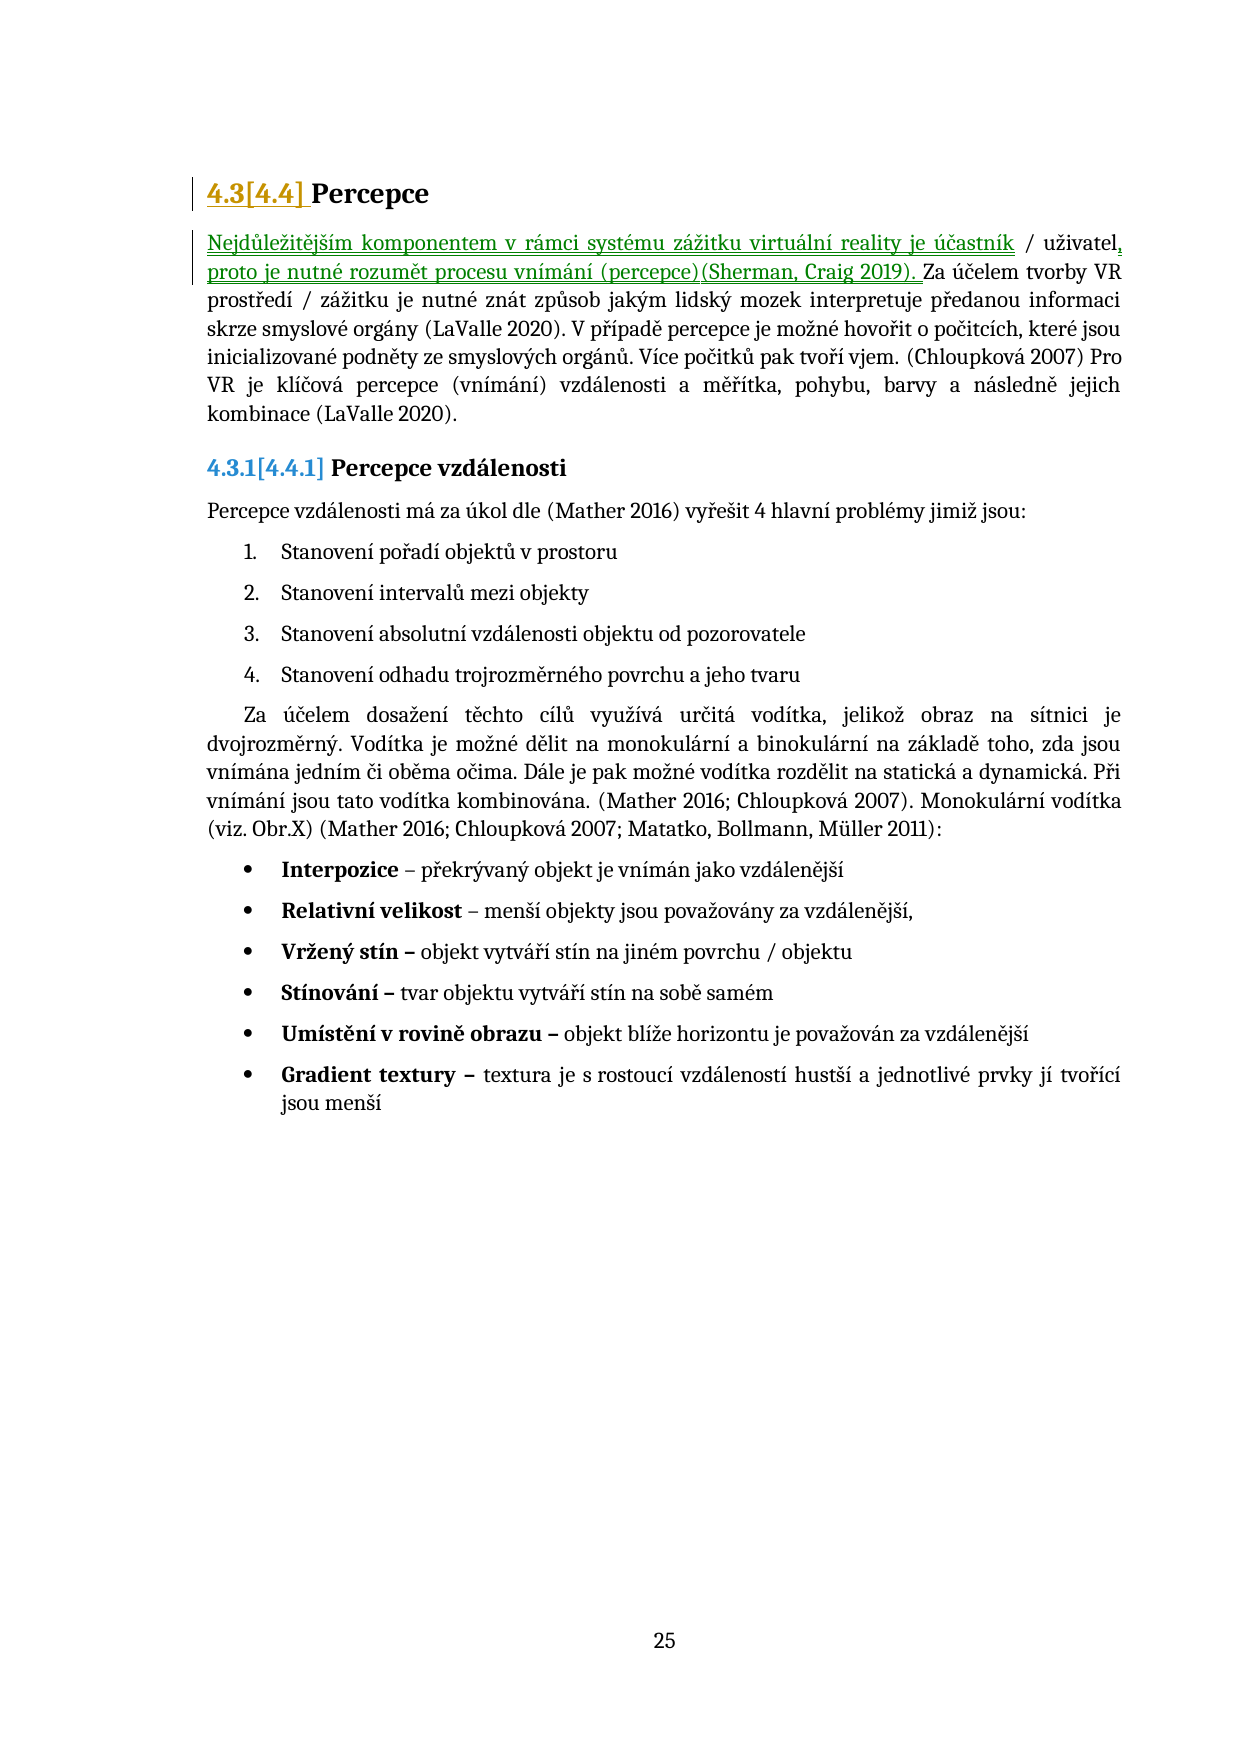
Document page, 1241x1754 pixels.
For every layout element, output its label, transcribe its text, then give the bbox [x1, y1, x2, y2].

text Za účelem dosažení těchto cílů využívá určitá vodítka, jelikož obraz na sítnici je dvojrozměrný. Vodítka je možné dělit na monokulární a binokulární na základě toho, zda jsou vnímána jedním či oběma očima. Dále je pak možné vodítka rozdělit na statická a dynamická. Při vnímání jsou tato vodítka kombinována. (Mather 2016; Chloupková 2007). Monokulární vodítka (viz. Obr.X) (Mather 2016; Chloupková 2007; Matatko, Bollmann, Müller 2011): [207, 702, 1122, 842]
list Interpozice – překrývaný objekt je vnímán jako vzdálenější [244, 857, 1122, 883]
list Umístění v rovině obrazu – objekt blíže horizontu je považován za vzdálenější [244, 1021, 1122, 1047]
list Stanovení intervalů mezi objekty [244, 579, 1122, 606]
text Percepce vzdálenosti má za úkol dle (Mather 2016) vyřešit 4 hlavní problémy jimiž jsou: [207, 498, 1122, 524]
list Stínování – tvar objektu vytváří stín na sobě samém [244, 980, 1122, 1006]
list Vržený stín – objekt vytváří stín na jiném povrchu / objektu [244, 939, 1122, 965]
subtitle Percepce [207, 177, 1122, 211]
list Stanovení odhadu trojrozměrného povrchu a jeho tvaru [244, 661, 1122, 688]
subtitle Percepce vzdálenosti [207, 454, 1122, 483]
list Relativní velikost – menší objekty jsou považovány za vzdálenější, [244, 898, 1122, 924]
list Stanovení pořadí objektů v prostoru [244, 538, 1122, 565]
list Stanovení absolutní vzdálenosti objektu od pozorovatele [244, 620, 1122, 647]
text / uživatelZa účelem tvorby VR prostředí / zážitku je nutné znát způsob jakým lidský mozek interpretuje předanou informaci skrze smyslové orgány (LaValle 2020). V případě percepce je možné hovořit o počitcích, které jsou inicializované podněty ze smyslových orgánů. Více počitků pak tvoří vjem. (Chloupková 2007) Pro VR je klíčová percepce (vnímání) vzdálenosti a měřítka, pohybu, barvy a následně jejich kombinace (LaValle 2020). [207, 230, 1122, 427]
list Gradient textury – textura je s rostoucí vzdáleností hustší a jednotlivé prvky jí tvořící jsou menší [244, 1062, 1122, 1116]
